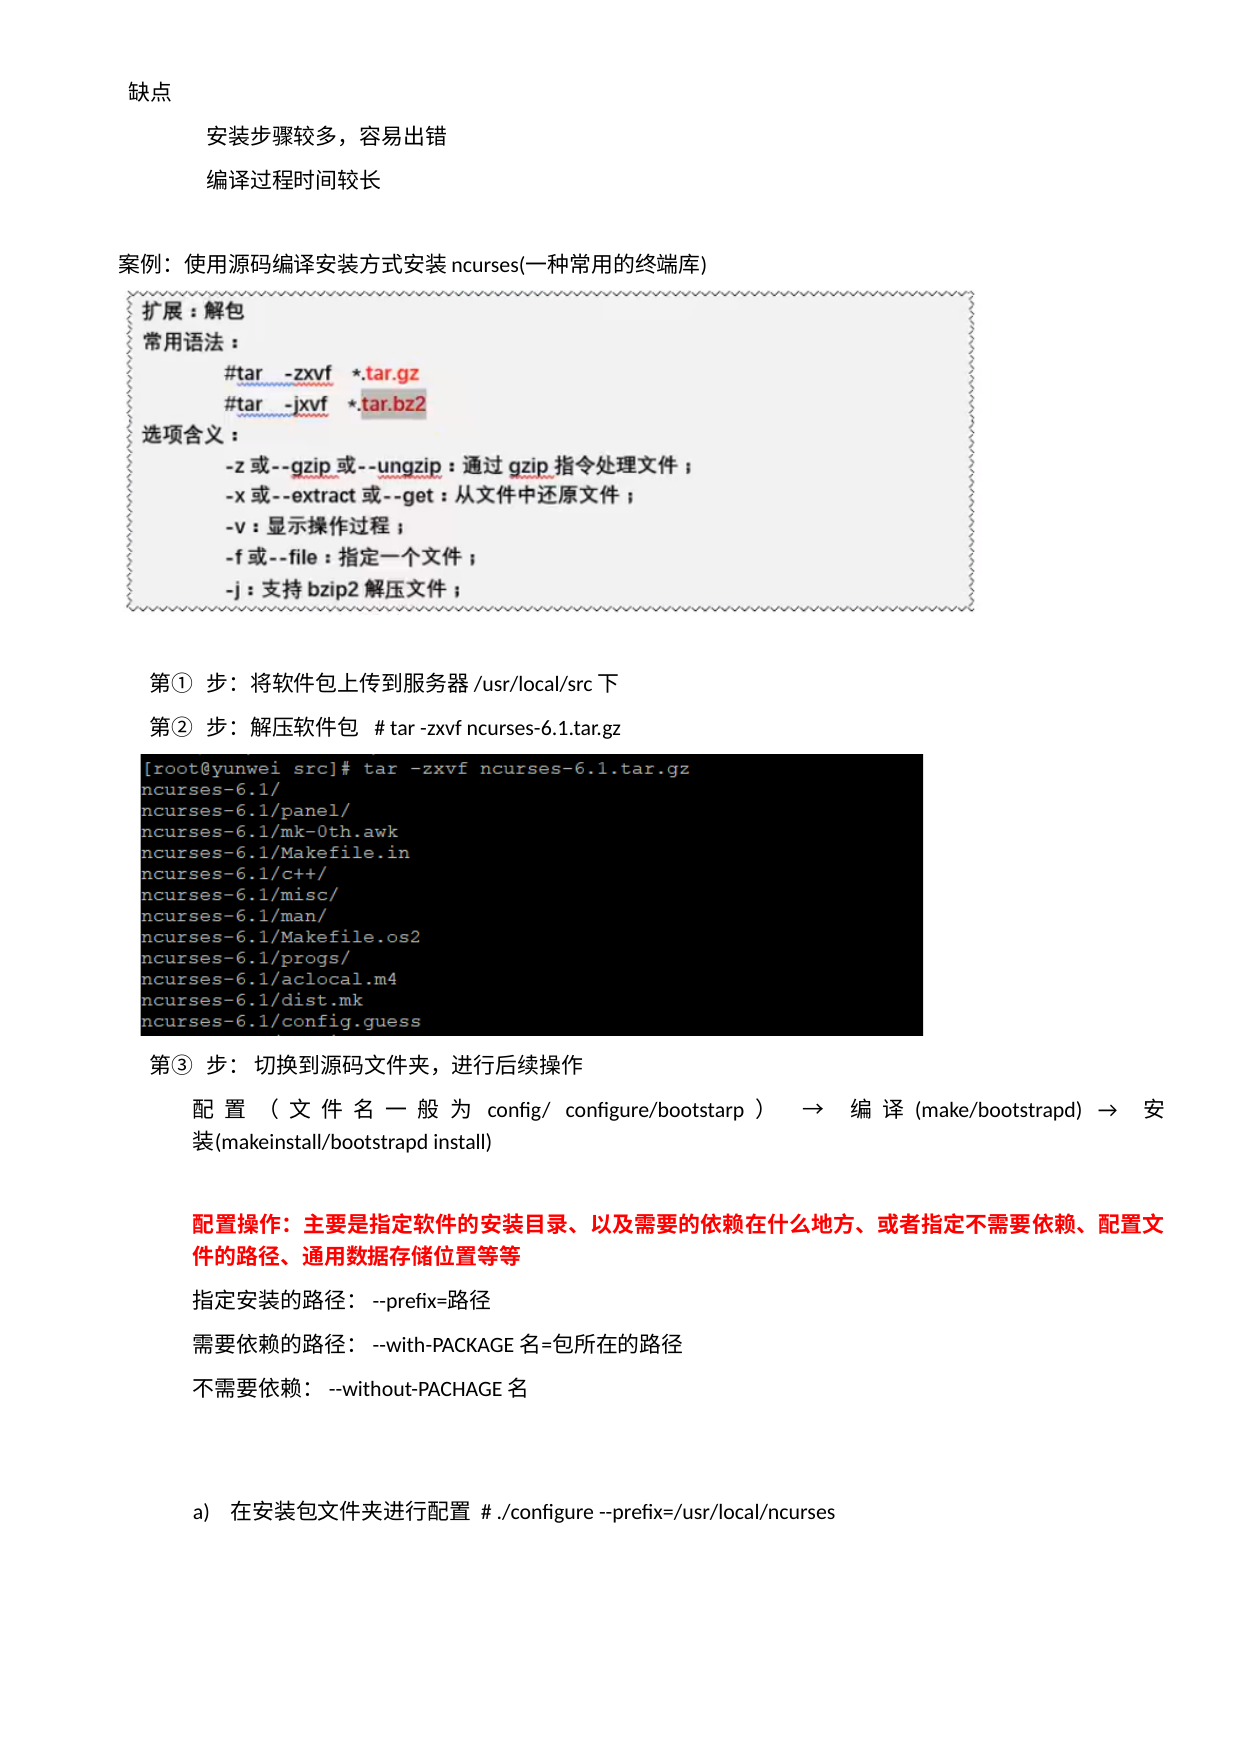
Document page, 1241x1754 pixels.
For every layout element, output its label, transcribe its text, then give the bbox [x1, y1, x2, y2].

list 步： 切换到源码文件夹，进行后续操作 [149, 1048, 1165, 1080]
list 在安装包文件夹进行配置 # ./configure --prefix=/usr/local/ncurses [193, 1494, 1165, 1526]
text 安装步骤较多，容易出错 [119, 119, 1165, 151]
list 指定安装的路径： --prefix=路径 [193, 1283, 1165, 1315]
text 缺点 [119, 75, 1165, 107]
list 配置（文件名一般为config/ configure/bootstarp） → 编译(make/bootstrapd) → 安装(makeinstall/bootstrapd install) [193, 1092, 1165, 1156]
list 不需要依赖： --without-PACHAGE 名 [193, 1371, 1165, 1403]
picture [140, 754, 924, 1036]
picture [118, 290, 983, 615]
list 配置操作：主要是指定软件的安装目录、以及需要的依赖在什么地方、或者指定不需要依赖、配置文件的路径、通用数据存储位置等等 [193, 1207, 1165, 1271]
text 编译过程时间较长 [119, 163, 1165, 195]
list 步：将软件包上传到服务器 /usr/local/src 下 [149, 666, 1165, 698]
list 需要依赖的路径： --with-PACKAGE 名=包所在的路径 [193, 1327, 1165, 1359]
text 案例：使用源码编译安装方式安装ncurses(一种常用的终端库) [119, 247, 1165, 278]
list 步：解压软件包 # tar -zxvf ncurses-6.1.tar.gz [149, 710, 1165, 742]
